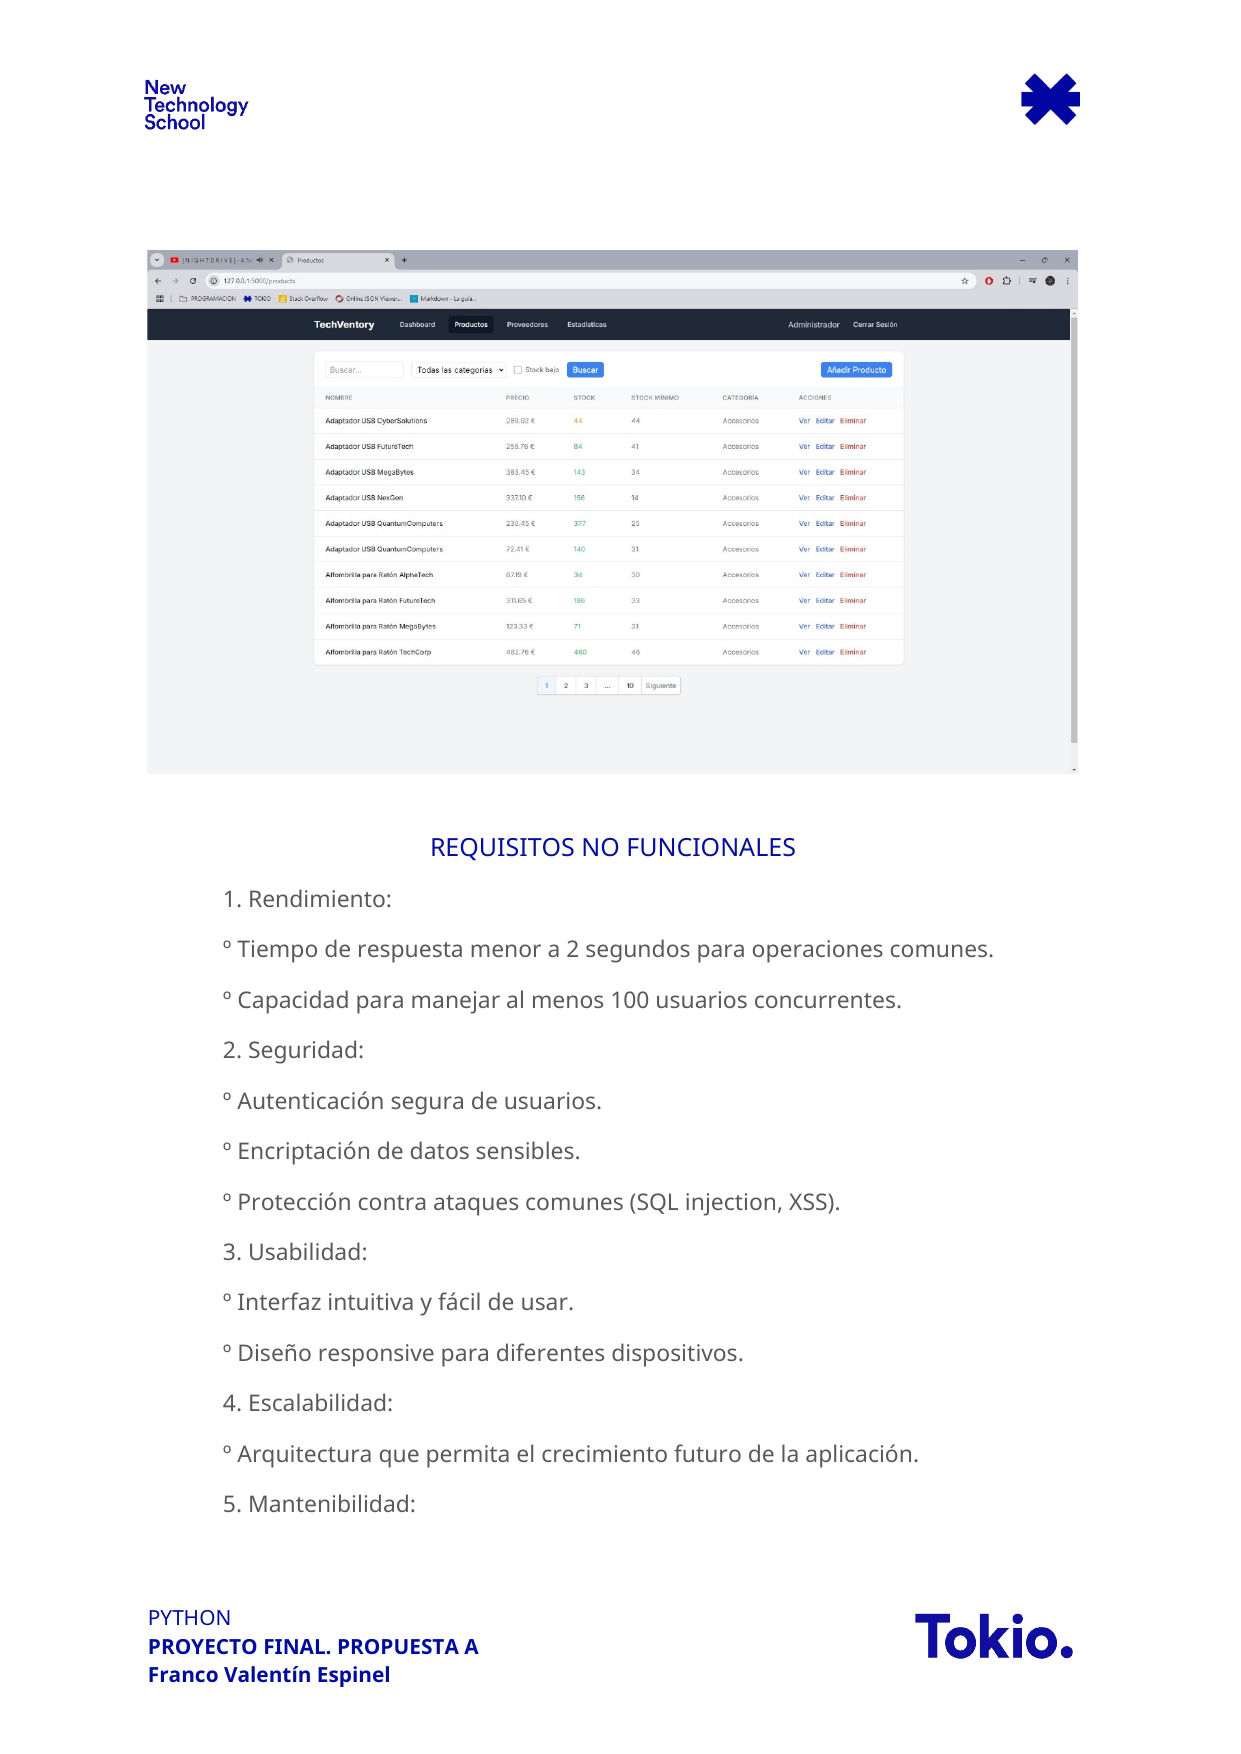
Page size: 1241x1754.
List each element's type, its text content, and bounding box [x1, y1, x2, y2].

text REQUISITOS NO FUNCIONALES [148, 829, 1078, 864]
text 2. Seguridad: [223, 1034, 1078, 1066]
picture [908, 1591, 1078, 1680]
text 5. Mantenibilidad: [223, 1488, 1078, 1519]
text º Encriptación de datos sensibles. [223, 1135, 1078, 1166]
text 3. Usabilidad: [223, 1236, 1078, 1267]
text º Arquitectura que permita el crecimiento futuro de la aplicación. [223, 1438, 1078, 1469]
picture [1022, 74, 1080, 125]
text 1. Rendimiento: [223, 883, 1078, 914]
text º Tiempo de respuesta menor a 2 segundos para operaciones comunes. [223, 933, 1078, 965]
text º Interfaz intuitiva y fácil de usar. [223, 1286, 1078, 1318]
text 4. Escalabilidad: [223, 1387, 1078, 1418]
picture [139, 74, 253, 134]
text º Capacidad para manejar al menos 100 usuarios concurrentes. [223, 984, 1078, 1015]
picture [147, 250, 1078, 774]
text º Diseño responsive para diferentes dispositivos. [223, 1337, 1078, 1368]
text º Protección contra ataques comunes (SQL injection, XSS). [223, 1186, 1078, 1217]
text º Autenticación segura de usuarios. [223, 1085, 1078, 1116]
